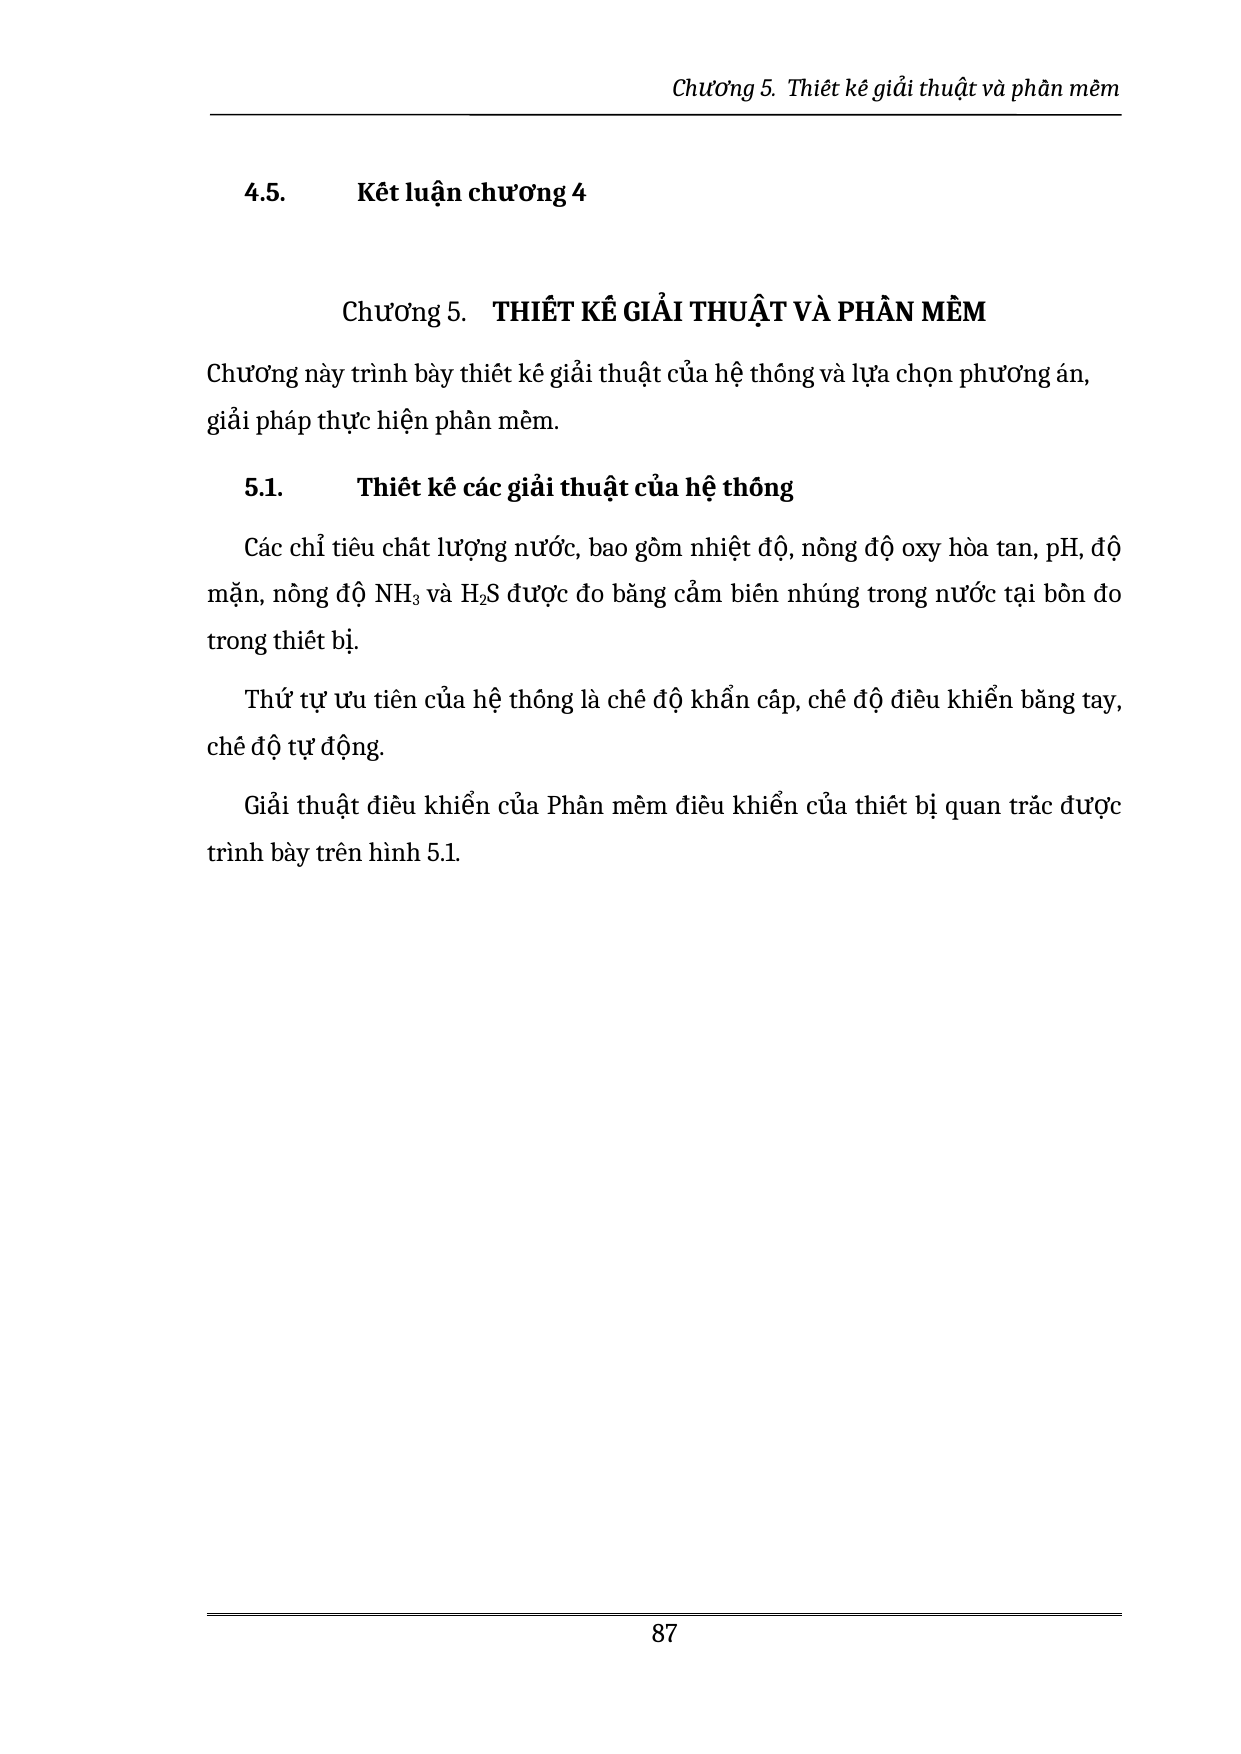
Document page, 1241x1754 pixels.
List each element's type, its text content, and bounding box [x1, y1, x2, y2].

text Các chỉ tiêu chất lượng nước, bao gồm nhiệt độ, nồng độ oxy hòa tan, pH, độ mặn, nồng độ NH3 và H2S được đo bằng cảm biến nhúng trong nước tại bồn đo trong thiết bị. [207, 532, 1122, 656]
text Thứ tự ưu tiên của hệ thống là chế độ khẩn cấp, chế độ điều khiển bằng tay, chế độ tự động. [207, 684, 1122, 762]
subtitle THIẾT KẾ GIẢI THUẬT VÀ PHẦN MỀM [207, 296, 1122, 329]
text Chương này trình bày thiết kế giải thuật của hệ thống và lựa chọn phương án, giải pháp thực hiện phần mềm. [207, 358, 1122, 436]
text Giải thuật điều khiển của Phần mềm điều khiển của thiết bị quan trắc được trình bày trên hình 5.1. [207, 790, 1122, 868]
subtitle Thiết kế các giải thuật của hệ thống [244, 472, 1122, 504]
subtitle Kết luận chương 4 [244, 177, 1122, 208]
